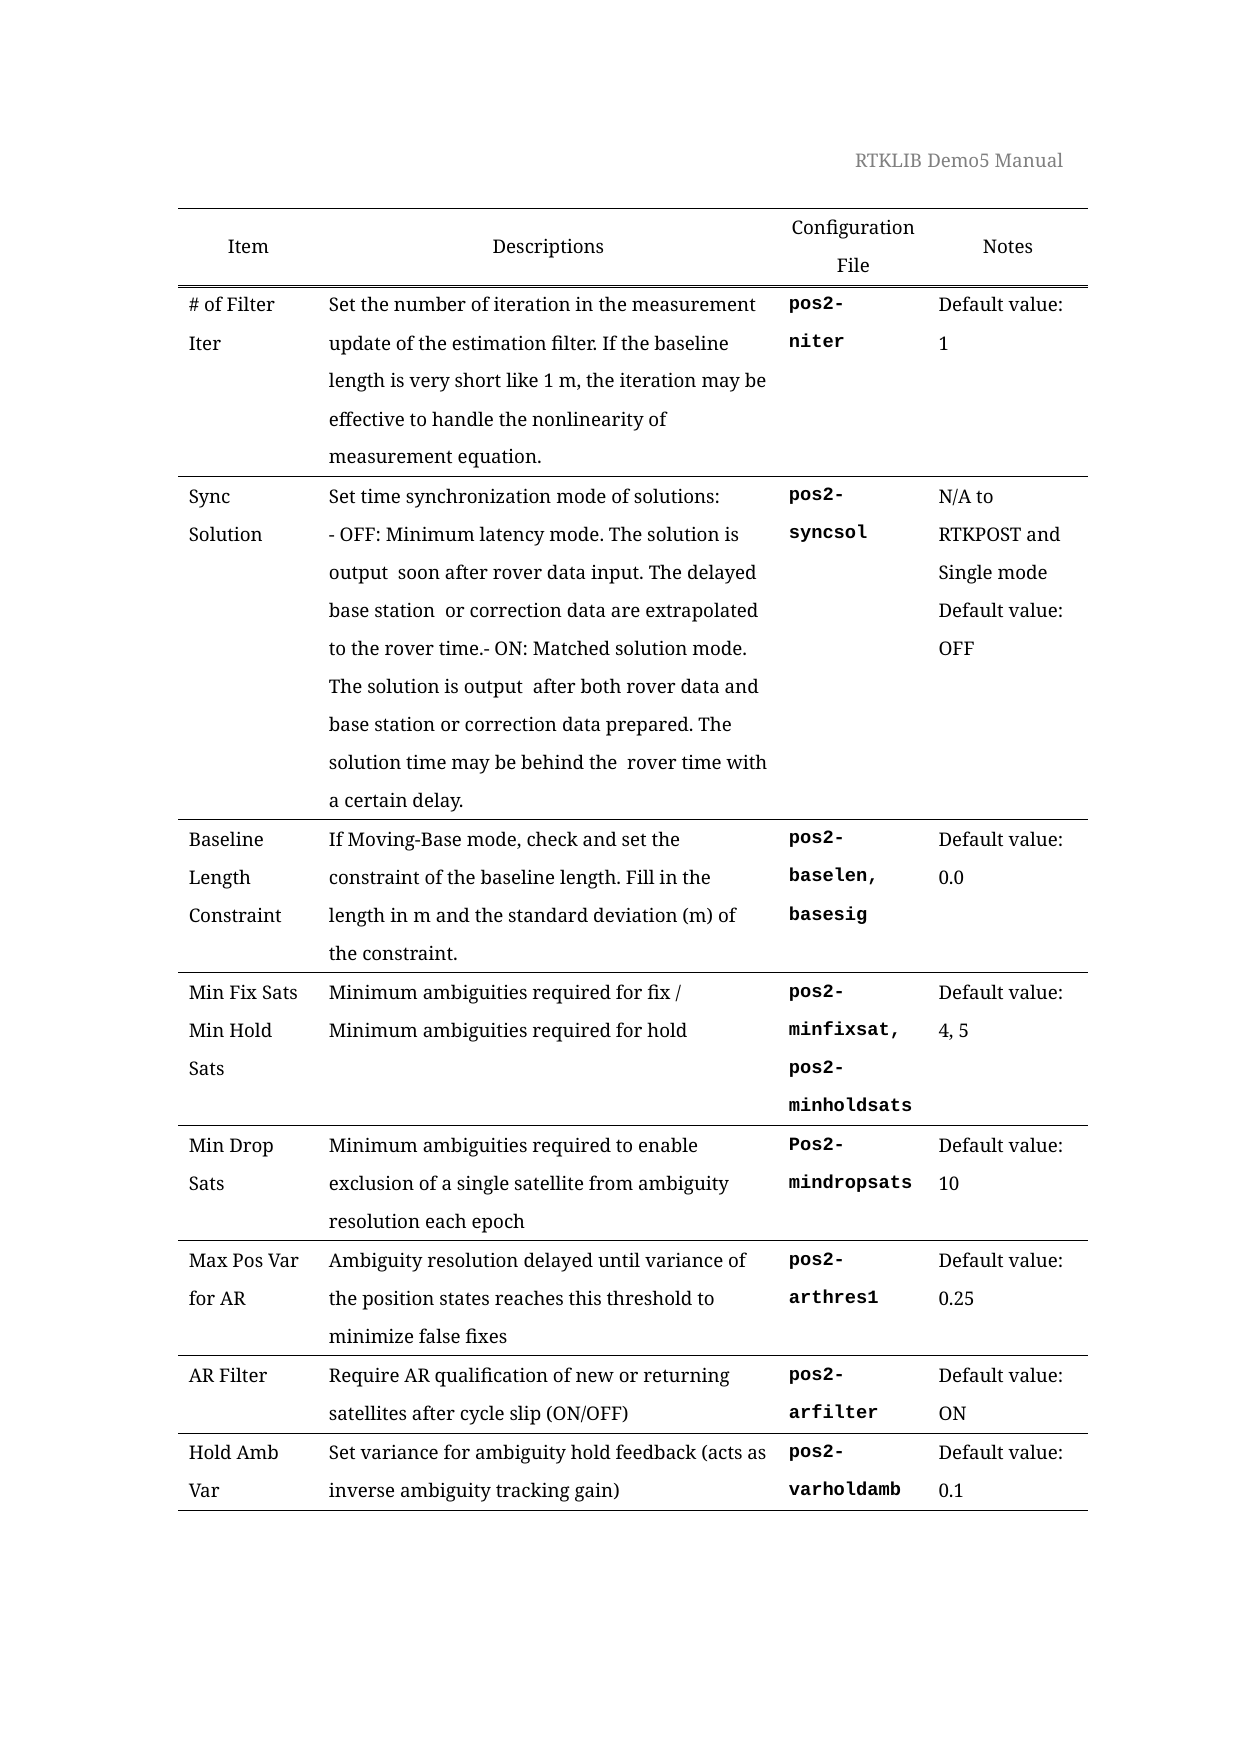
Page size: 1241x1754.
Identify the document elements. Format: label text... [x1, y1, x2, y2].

table_cell Require AR qualification of new or returning satellites after cycle slip (ON/OFF) [319, 1356, 778, 1432]
table_cell Default value: ON [928, 1356, 1087, 1432]
table_cell pos2- arthres1 [778, 1241, 928, 1355]
table_cell # of Filter Iter [178, 288, 318, 476]
table_cell Default value: 1 [928, 288, 1087, 476]
table_cell Set time synchronization mode of solutions: - OFF: Minimum latency mode. The solution is output soon after rover data input. The delayed base station or correction data are extrapolated to the rover time.- ON: Matched solution mode. The solution is output after both rover data and base station or correction data prepared. The solution time may be behind the rover time with a certain delay. [319, 477, 778, 819]
table_header Item [178, 209, 318, 284]
table_cell pos2-arfilter [778, 1356, 928, 1432]
table_cell Ambiguity resolution delayed until variance of the position states reaches this threshold to minimize false fixes [319, 1241, 778, 1355]
table_cell Default value: 0.1 [928, 1434, 1087, 1509]
table_cell pos2- varholdamb [778, 1434, 928, 1509]
table_cell Sync Solution [178, 477, 318, 819]
table_cell Default value: 0.25 [928, 1241, 1087, 1355]
table_cell Baseline Length Constraint [178, 820, 318, 972]
table_cell Max Pos Var for AR [178, 1241, 318, 1355]
table_cell pos2- niter [778, 288, 928, 476]
table_cell pos2- syncsol [778, 477, 928, 819]
table_cell pos2- baselen, basesig [778, 820, 928, 972]
table_header Configuration File [778, 209, 928, 284]
table_cell If Moving-Base mode, check and set the constraint of the baseline length. Fill in the length in m and the standard deviation (m) of the constraint. [319, 820, 778, 972]
table_header Notes [928, 209, 1087, 284]
table_cell pos2- minfixsat, pos2- minholdsats [778, 973, 928, 1125]
table_cell Default value: 10 [928, 1126, 1087, 1240]
table_cell Minimum ambiguities required to enable exclusion of a single satellite from ambiguity resolution each epoch [319, 1126, 778, 1240]
table_cell Default value: 0.0 [928, 820, 1087, 972]
table_cell Hold Amb Var [178, 1434, 318, 1509]
table_cell Pos2- mindropsats [778, 1126, 928, 1240]
table_header Descriptions [319, 209, 778, 284]
table_cell Min Fix Sats Min Hold Sats [178, 973, 318, 1125]
table_cell N/A to RTKPOST and Single mode Default value: OFF [928, 477, 1087, 819]
table_cell Set variance for ambiguity hold feedback (acts as inverse ambiguity tracking gain) [319, 1434, 778, 1509]
table_cell Minimum ambiguities required for fix / Minimum ambiguities required for hold [319, 973, 778, 1125]
table_cell Min Drop Sats [178, 1126, 318, 1240]
table_cell Default value: 4, 5 [928, 973, 1087, 1125]
table_cell AR Filter [178, 1356, 318, 1432]
table_cell Set the number of iteration in the measurement update of the estimation filter. If the baseline length is very short like 1 m, the iteration may be effective to handle the nonlinearity of measurement equation. [319, 288, 778, 476]
